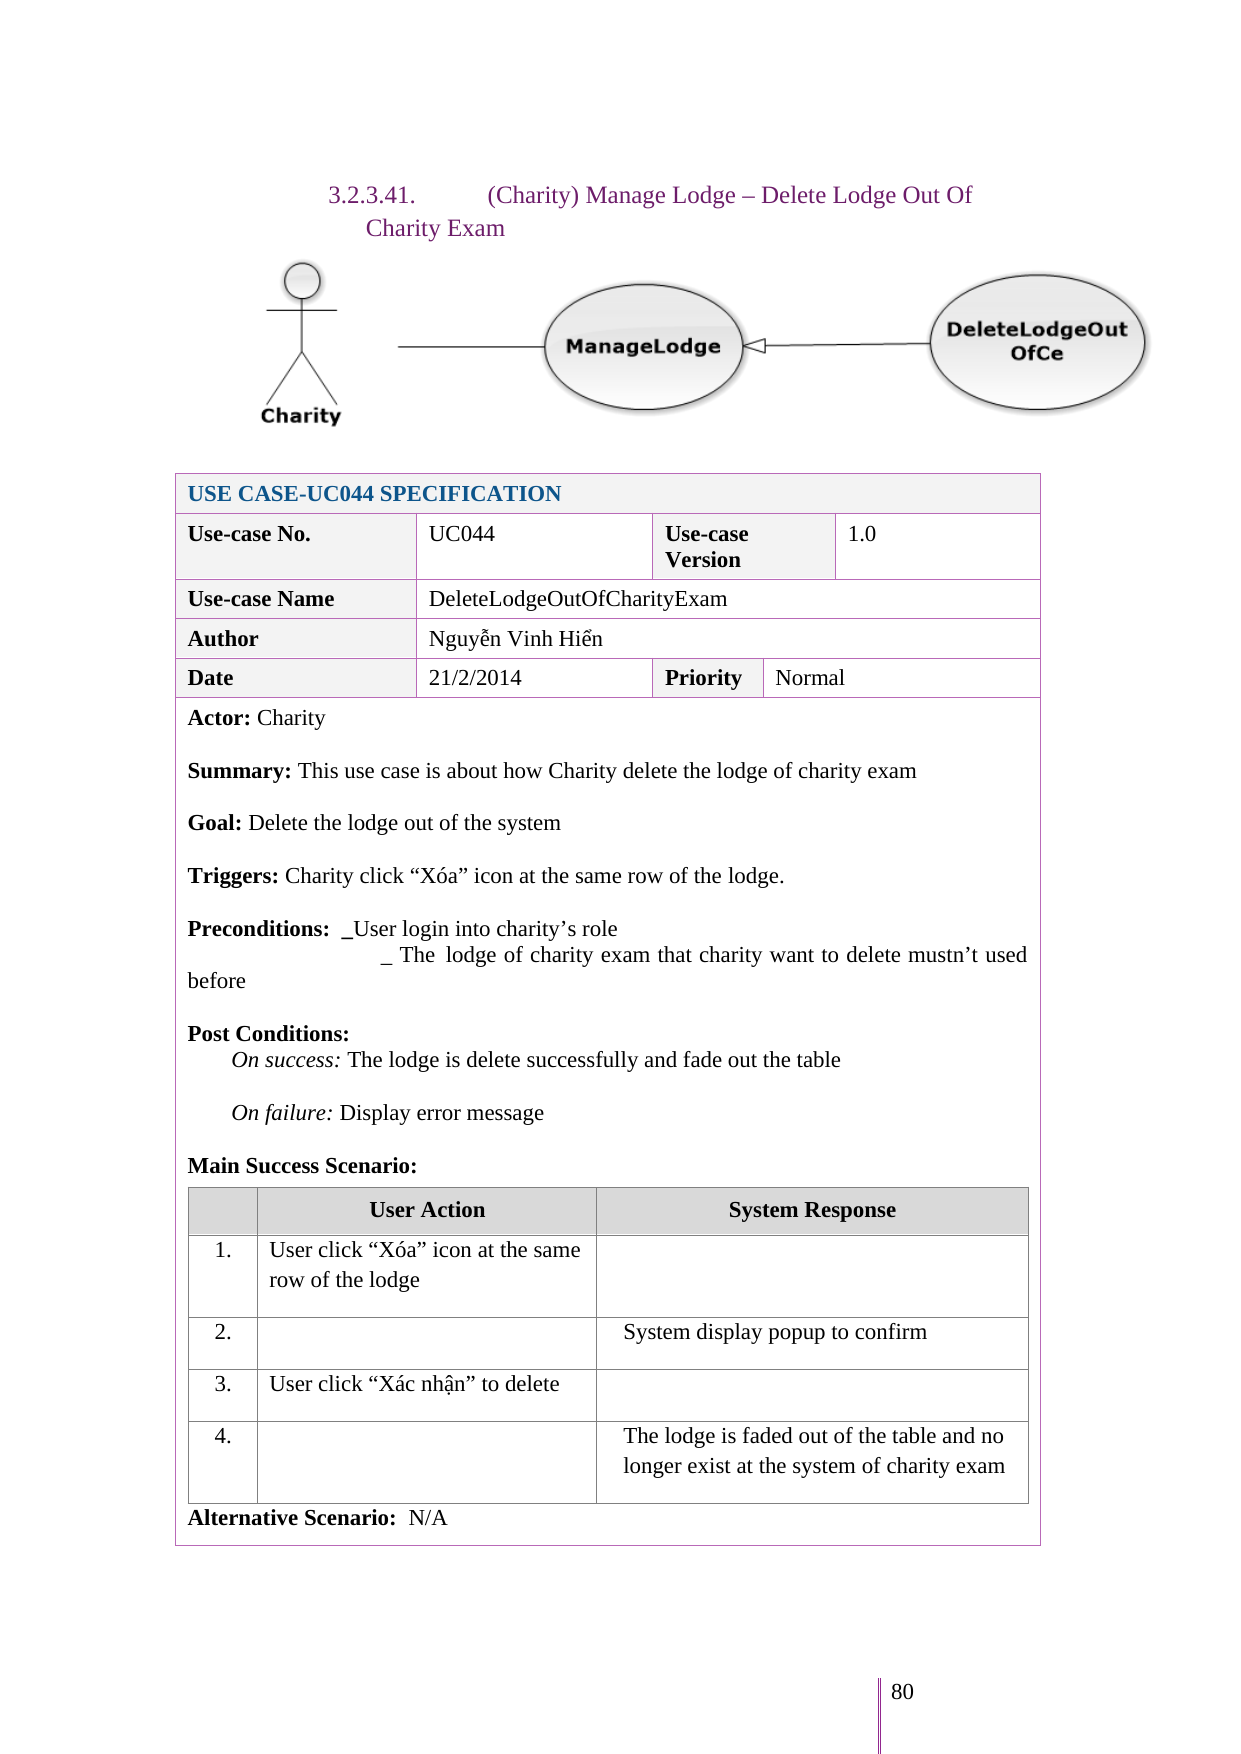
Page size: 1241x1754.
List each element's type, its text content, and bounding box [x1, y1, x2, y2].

table_header USE CASE-UC044 SPECIFICATION [176, 474, 1040, 513]
table_cell Normal [764, 659, 1040, 697]
table_cell 21/2/2014 [417, 659, 652, 697]
picture [187, 246, 1163, 449]
table_cell UC044 [417, 514, 652, 578]
subtitle (Charity) Manage Lodge – Delete Lodge Out Of Charity Exam [328, 180, 1053, 242]
table_cell Nguyễn Vinh Hiển [417, 619, 1040, 657]
table_cell Use-case No. [176, 514, 416, 578]
table_cell Priority [653, 659, 763, 697]
table_cell Use-case Version [653, 514, 835, 578]
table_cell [176, 698, 1040, 1545]
table_cell Author [176, 619, 416, 657]
table_cell DeleteLodgeOutOfCharityExam [417, 580, 1040, 618]
table_cell Use-case Name [176, 580, 416, 618]
table_cell Date [176, 659, 416, 697]
table_cell 1.0 [836, 514, 1040, 578]
